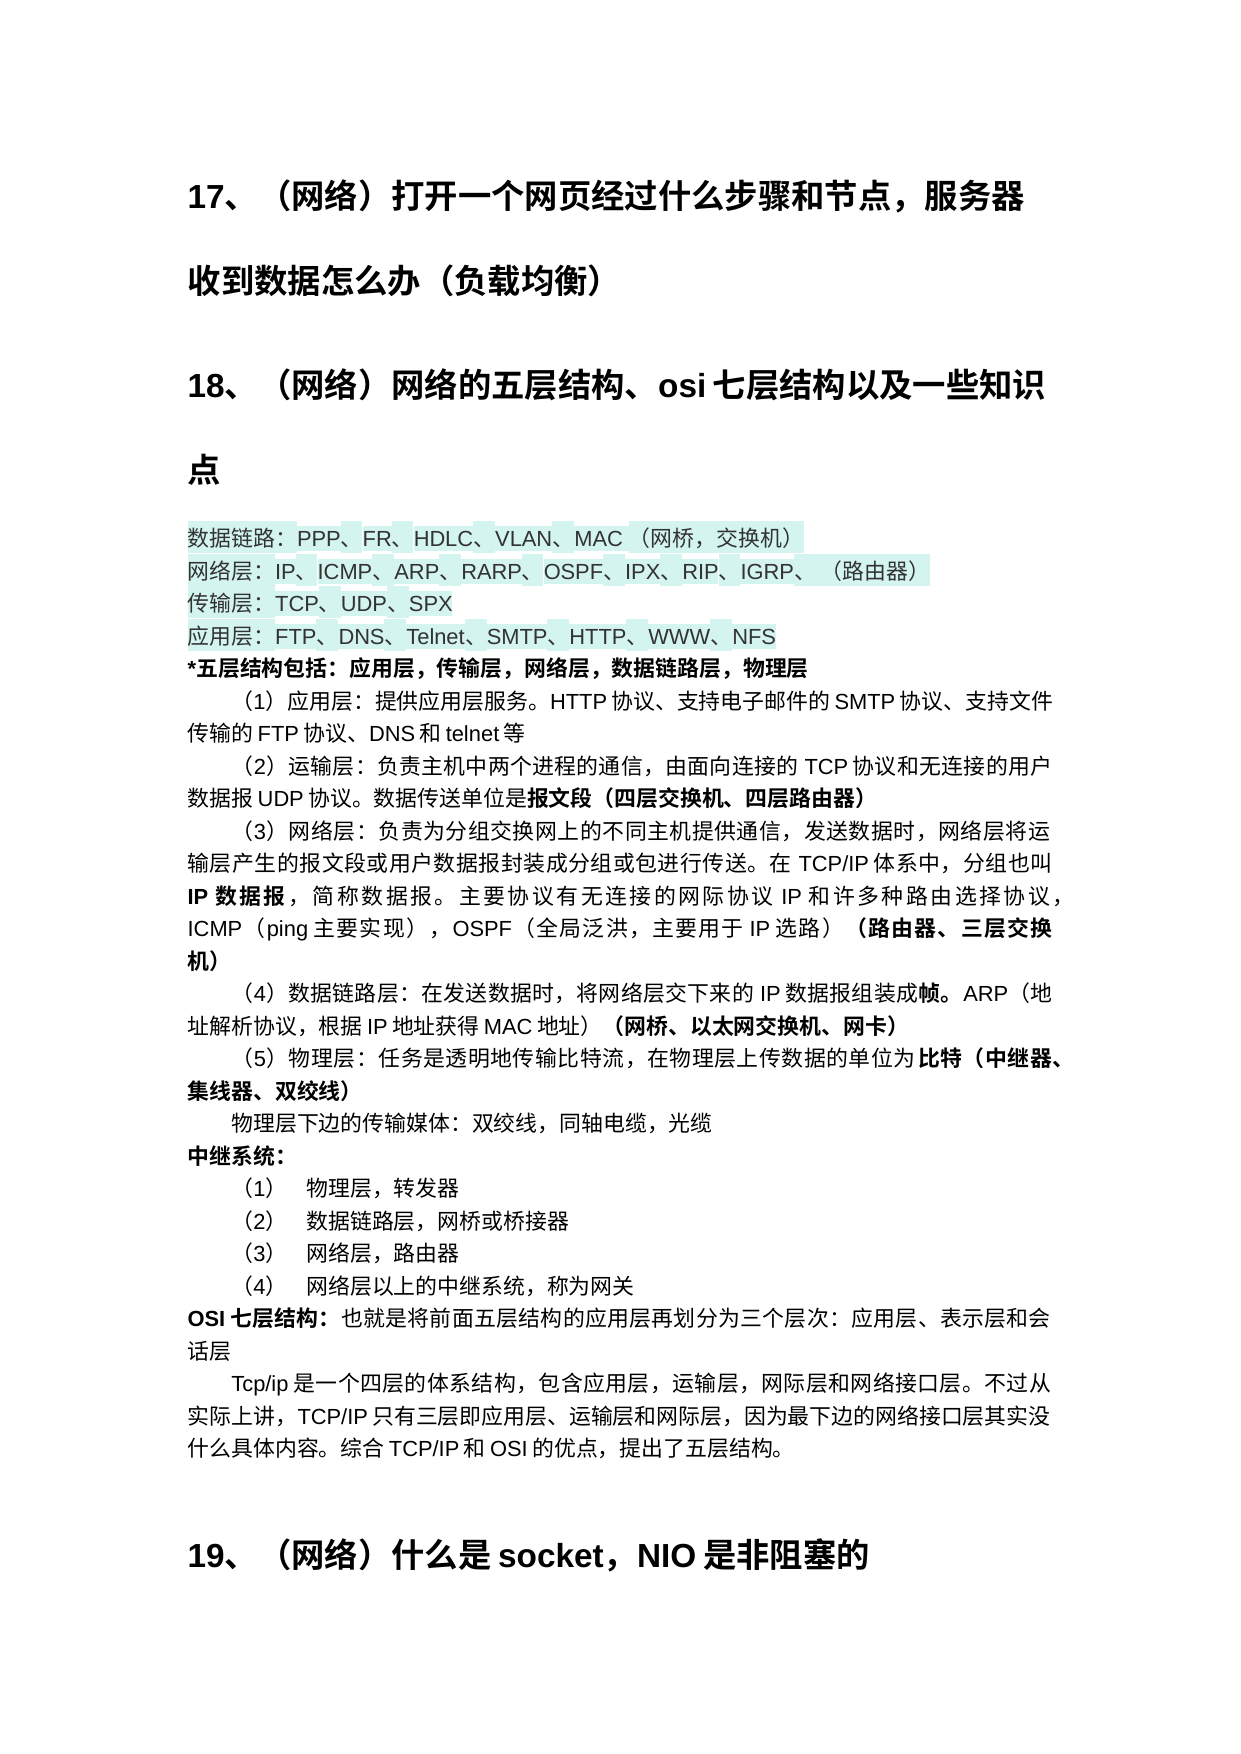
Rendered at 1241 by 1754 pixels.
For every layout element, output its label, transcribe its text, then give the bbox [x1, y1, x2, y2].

list 网络层以上的中继系统，称为网关 [231, 1268, 1053, 1301]
list 数据链路层，网桥或桥接器 [231, 1203, 1053, 1236]
text （4）数据链路层：在发送数据时，将网络层交下来的IP数据报组装成帧。ARP（地址解析协议，根据IP地址获得MAC地址）（网桥、以太网交换机、网卡） [187, 976, 1053, 1041]
text *五层结构包括：应用层，传输层，网络层，数据链路层，物理层 [187, 651, 1053, 683]
list 网络层，路由器 [231, 1236, 1053, 1268]
text （2）运输层：负责主机中两个进程的通信，由面向连接的TCP协议和无连接的用户数据报UDP协议。数据传送单位是报文段（四层交换机、四层路由器） [187, 748, 1053, 813]
text 中继系统： [187, 1138, 1053, 1171]
text OSI七层结构：也就是将前面五层结构的应用层再划分为三个层次：应用层、表示层和会话层 [187, 1301, 1053, 1366]
text 物理层下边的传输媒体：双绞线，同轴电缆，光缆 [187, 1106, 1053, 1138]
text （3）网络层：负责为分组交换网上的不同主机提供通信，发送数据时，网络层将运输层产生的报文段或用户数据报封装成分组或包进行传送。在TCP/IP体系中，分组也叫IP数据报，简称数据报。主要协议有无连接的网际协议IP和许多种路由选择协议，ICMP（ping主要实现），OSPF（全局泛洪，主要用于IP选路）（路由器、三层交换机） [187, 813, 1053, 976]
text （5）物理层：任务是透明地传输比特流，在物理层上传数据的单位为比特（中继器、集线器、双绞线） [187, 1041, 1053, 1106]
text Tcp/ip是一个四层的体系结构，包含应用层，运输层，网际层和网络接口层。不过从实际上讲，TCP/IP只有三层即应用层、运输层和网际层，因为最下边的网络接口层其实没什么具体内容。综合TCP/IP和OSI的优点，提出了五层结构。 [187, 1366, 1053, 1463]
text 应用层：FTP、DNS、Telnet、SMTP、HTTP、WWW、NFS [187, 618, 1053, 651]
subtitle 18、（网络）网络的五层结构、osi七层结构以及一些知识点 [187, 351, 1053, 500]
list 物理层，转发器 [231, 1171, 1053, 1203]
text （1）应用层：提供应用层服务。HTTP协议、支持电子邮件的SMTP协议、支持文件传输的FTP协议、DNS和telnet等 [187, 683, 1053, 748]
subtitle 19、（网络）什么是socket，NIO是非阻塞的 [187, 1521, 1053, 1586]
text 数据链路：PPP、FR、HDLC、VLAN、MAC （网桥，交换机） 网络层：IP、ICMP、ARP、RARP、OSPF、IPX、RIP、IGRP、 （路由器） 传输层：TCP、UDP、SPX [187, 521, 1053, 618]
subtitle 17、（网络）打开一个网页经过什么步骤和节点，服务器收到数据怎么办（负载均衡） [187, 162, 1053, 311]
